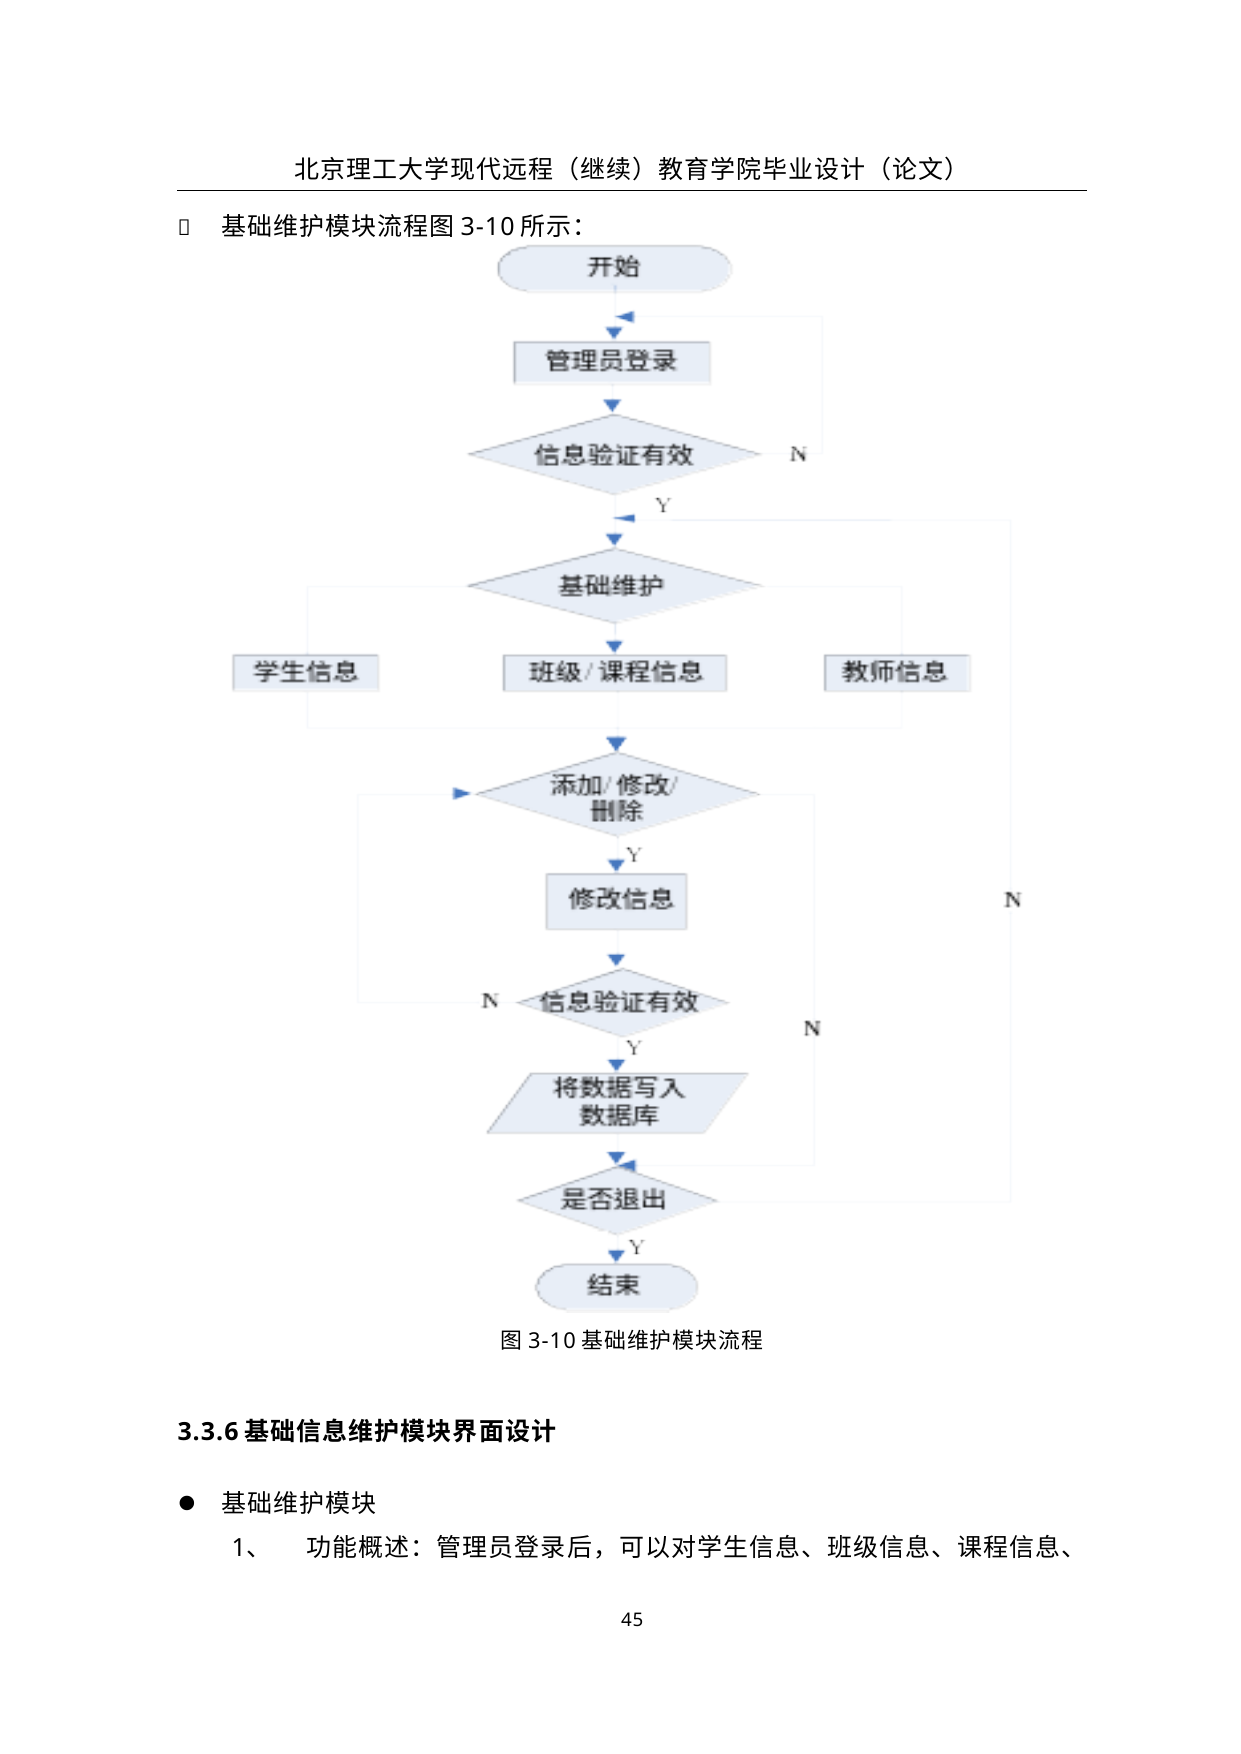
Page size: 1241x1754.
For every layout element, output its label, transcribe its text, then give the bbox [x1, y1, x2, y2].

list 基础维护模块 [177, 1483, 1087, 1519]
text  基础维护模块流程图3-10所示： [177, 207, 1087, 243]
text 图3-10基础维护模块流程 [177, 1312, 1087, 1358]
subtitle 基础信息维护模块界面设计 [177, 1387, 1087, 1454]
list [231, 1519, 1087, 1565]
